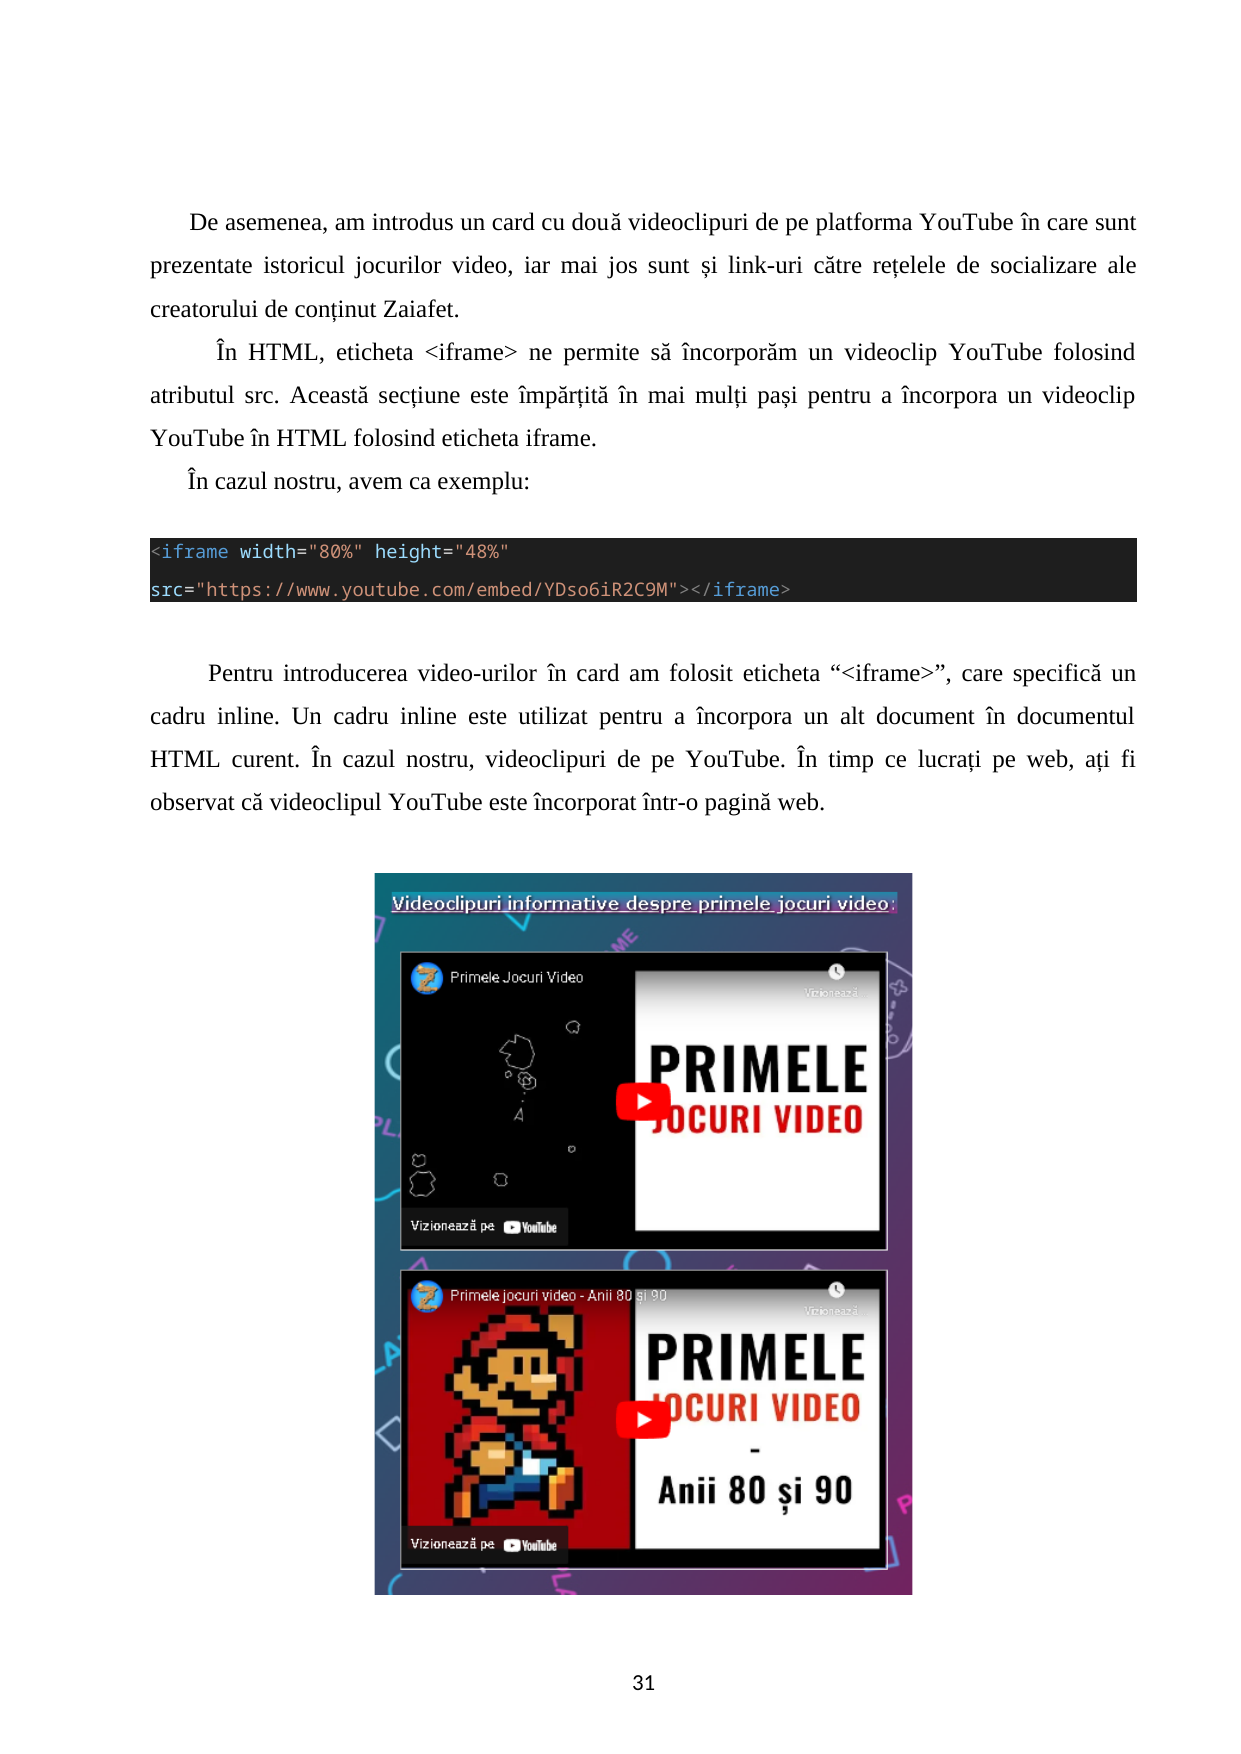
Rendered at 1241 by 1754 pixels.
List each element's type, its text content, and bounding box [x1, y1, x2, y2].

text De asemenea, am introdus un card cu două videoclipuri de pe platforma YouTube în care sunt prezentate istoricul jocurilor video, iar mai jos sunt și link-uri către rețelele de socializare ale creatorului de conținut Zaiafet. [150, 207, 1137, 322]
text În cazul nostru, avem ca exemplu: [150, 466, 1137, 495]
text <iframe width="80%" height="48%" src="https://www.youtube.com/embed/YDso6iR2C9M"></iframe> [150, 538, 1137, 602]
text În HTML, eticheta <iframe> ne permite să încorporăm un videoclip YouTube folosind atributul src. Această secțiune este împărțită în mai mulți pași pentru a încorpora un videoclip YouTube în HTML folosind eticheta iframe. [150, 337, 1137, 452]
text Pentru introducerea video-urilor în card am folosit eticheta “<iframe>”, care specifică un cadru inline. Un cadru inline este utilizat pentru a încorpora un alt document în documentul HTML curent. În cazul nostru, videoclipuri de pe YouTube. În timp ce lucrați pe web, ați fi observat că videoclipul YouTube este încorporat într-o pagină web. [150, 658, 1137, 816]
picture [374, 873, 913, 1595]
